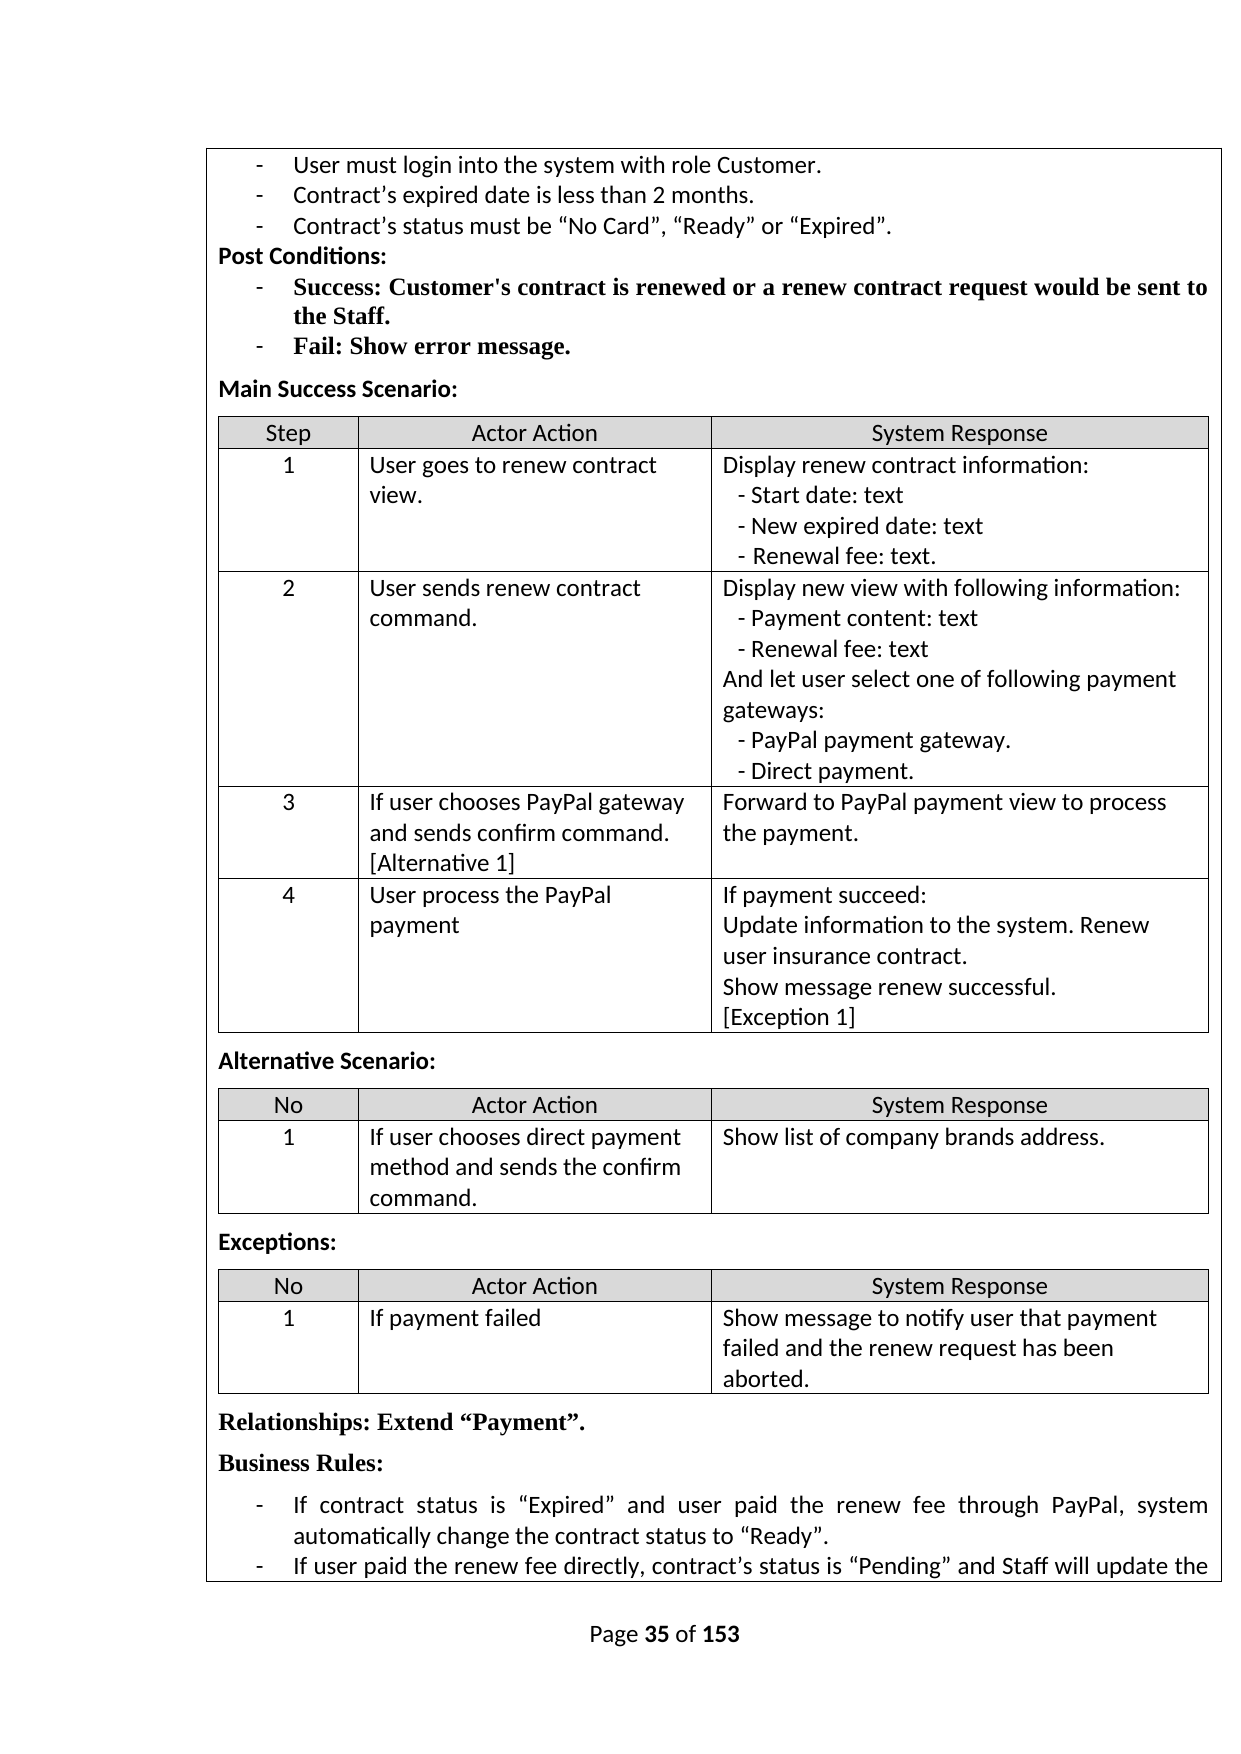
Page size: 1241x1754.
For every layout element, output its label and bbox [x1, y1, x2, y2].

table_cell [207, 149, 1221, 1581]
